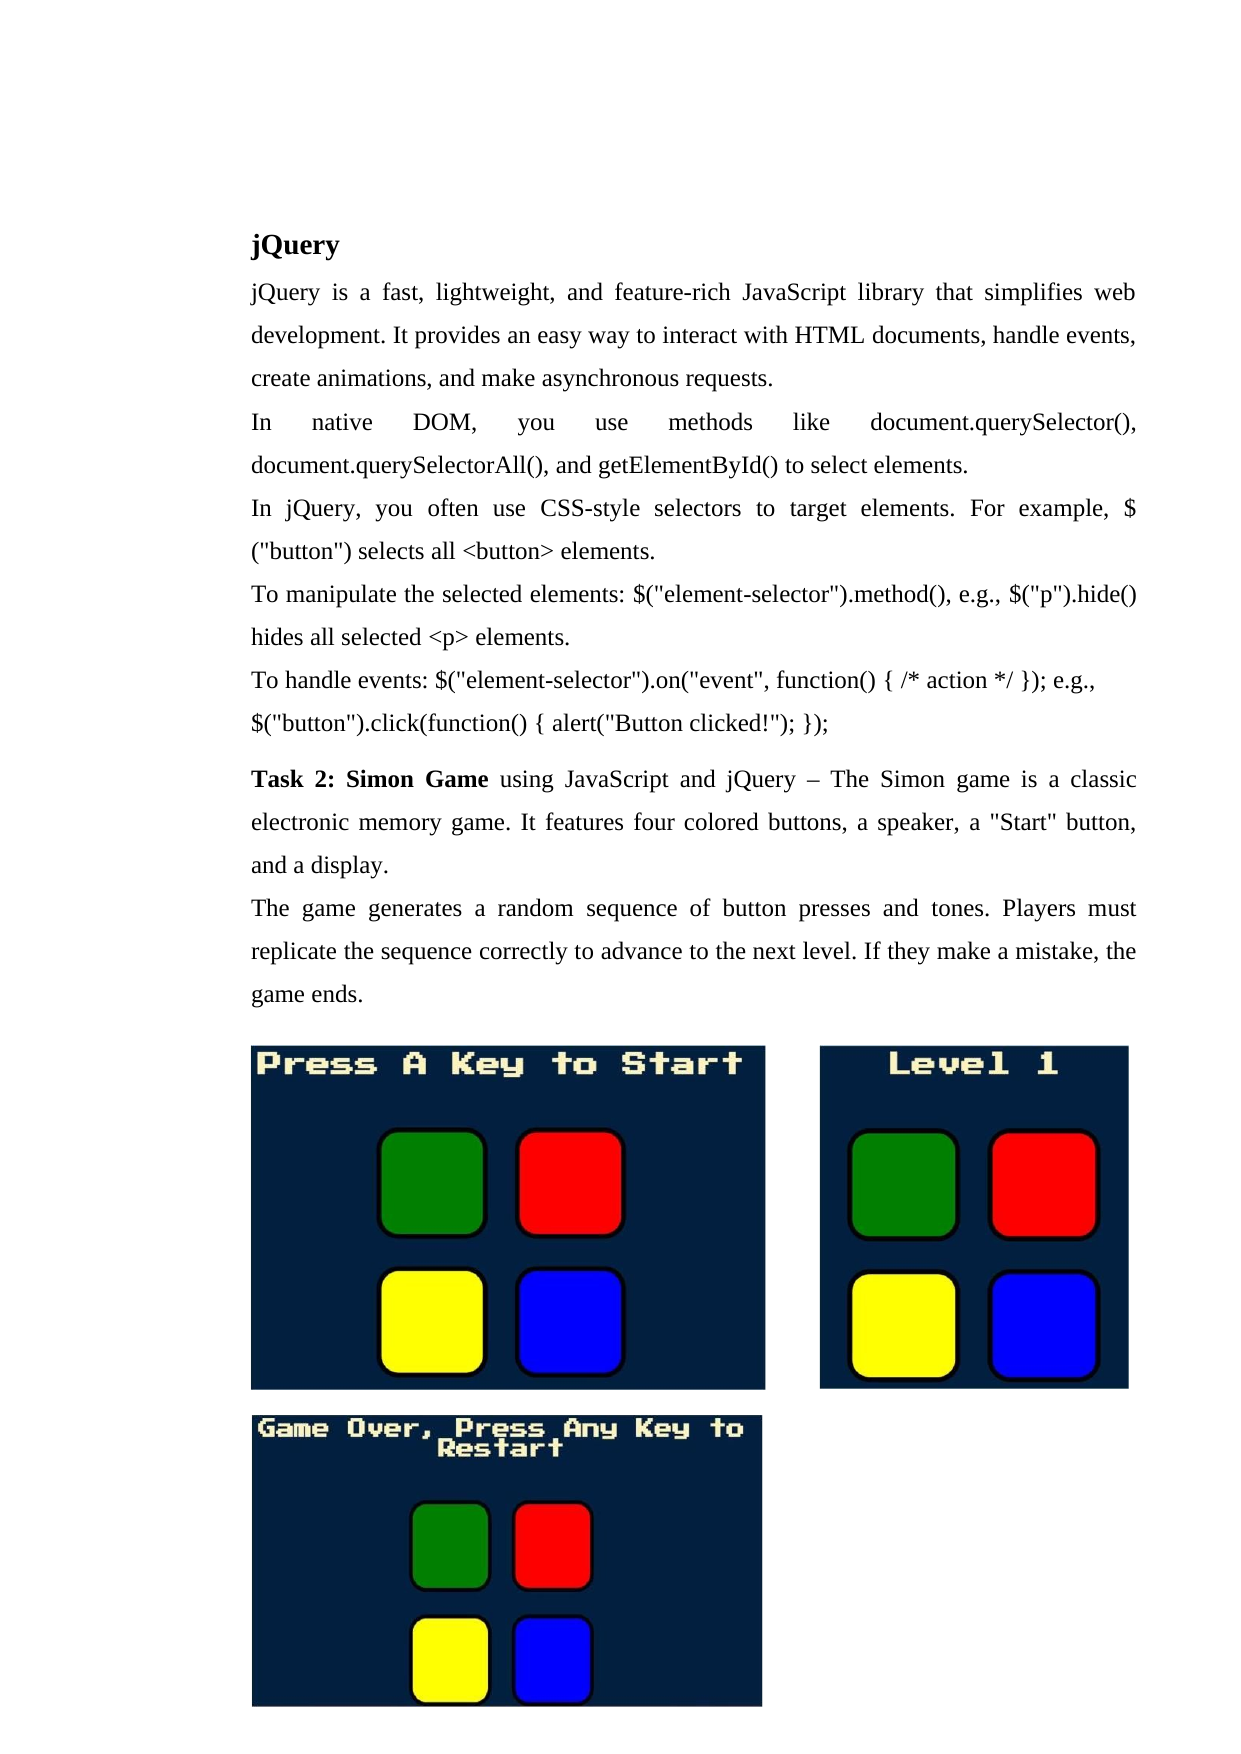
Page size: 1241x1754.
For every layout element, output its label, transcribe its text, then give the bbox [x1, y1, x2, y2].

text $("button").click(function() { alert("Button clicked!"); }); [251, 708, 1137, 737]
picture [819, 1045, 1129, 1389]
text jQuery is a fast, lightweight, and feature-rich JavaScript library that simplifies web development. It provides an easy way to interact with HTML documents, handle events, create animations, and make asynchronous requests. [251, 277, 1137, 392]
picture [251, 1415, 763, 1707]
text To manipulate the selected elements: $("element-selector").method(), e.g., $("p").hide() hides all selected <p> elements. [251, 579, 1137, 651]
text The game generates a random sequence of button presses and tones. Players must replicate the sequence correctly to advance to the next level. If they make a mistake, the game ends. [251, 893, 1137, 1008]
subtitle jQuery [207, 227, 1166, 261]
text Task 2: Simon Game using JavaScript and jQuery – The Simon game is a classic electronic memory game. It features four colored buttons, a speaker, a "Start" button, and a display. [251, 764, 1137, 879]
text In native DOM, you use methods like document.querySelector(), document.querySelectorAll(), and getElementById() to select elements. [251, 407, 1137, 478]
text To handle events: $("element-selector").on("event", function() { /* action */ }); e.g., [251, 666, 1137, 694]
text In jQuery, you often use CSS-style selectors to target elements. For example, $("button") selects all <button> elements. [251, 493, 1137, 565]
picture [250, 1045, 766, 1390]
